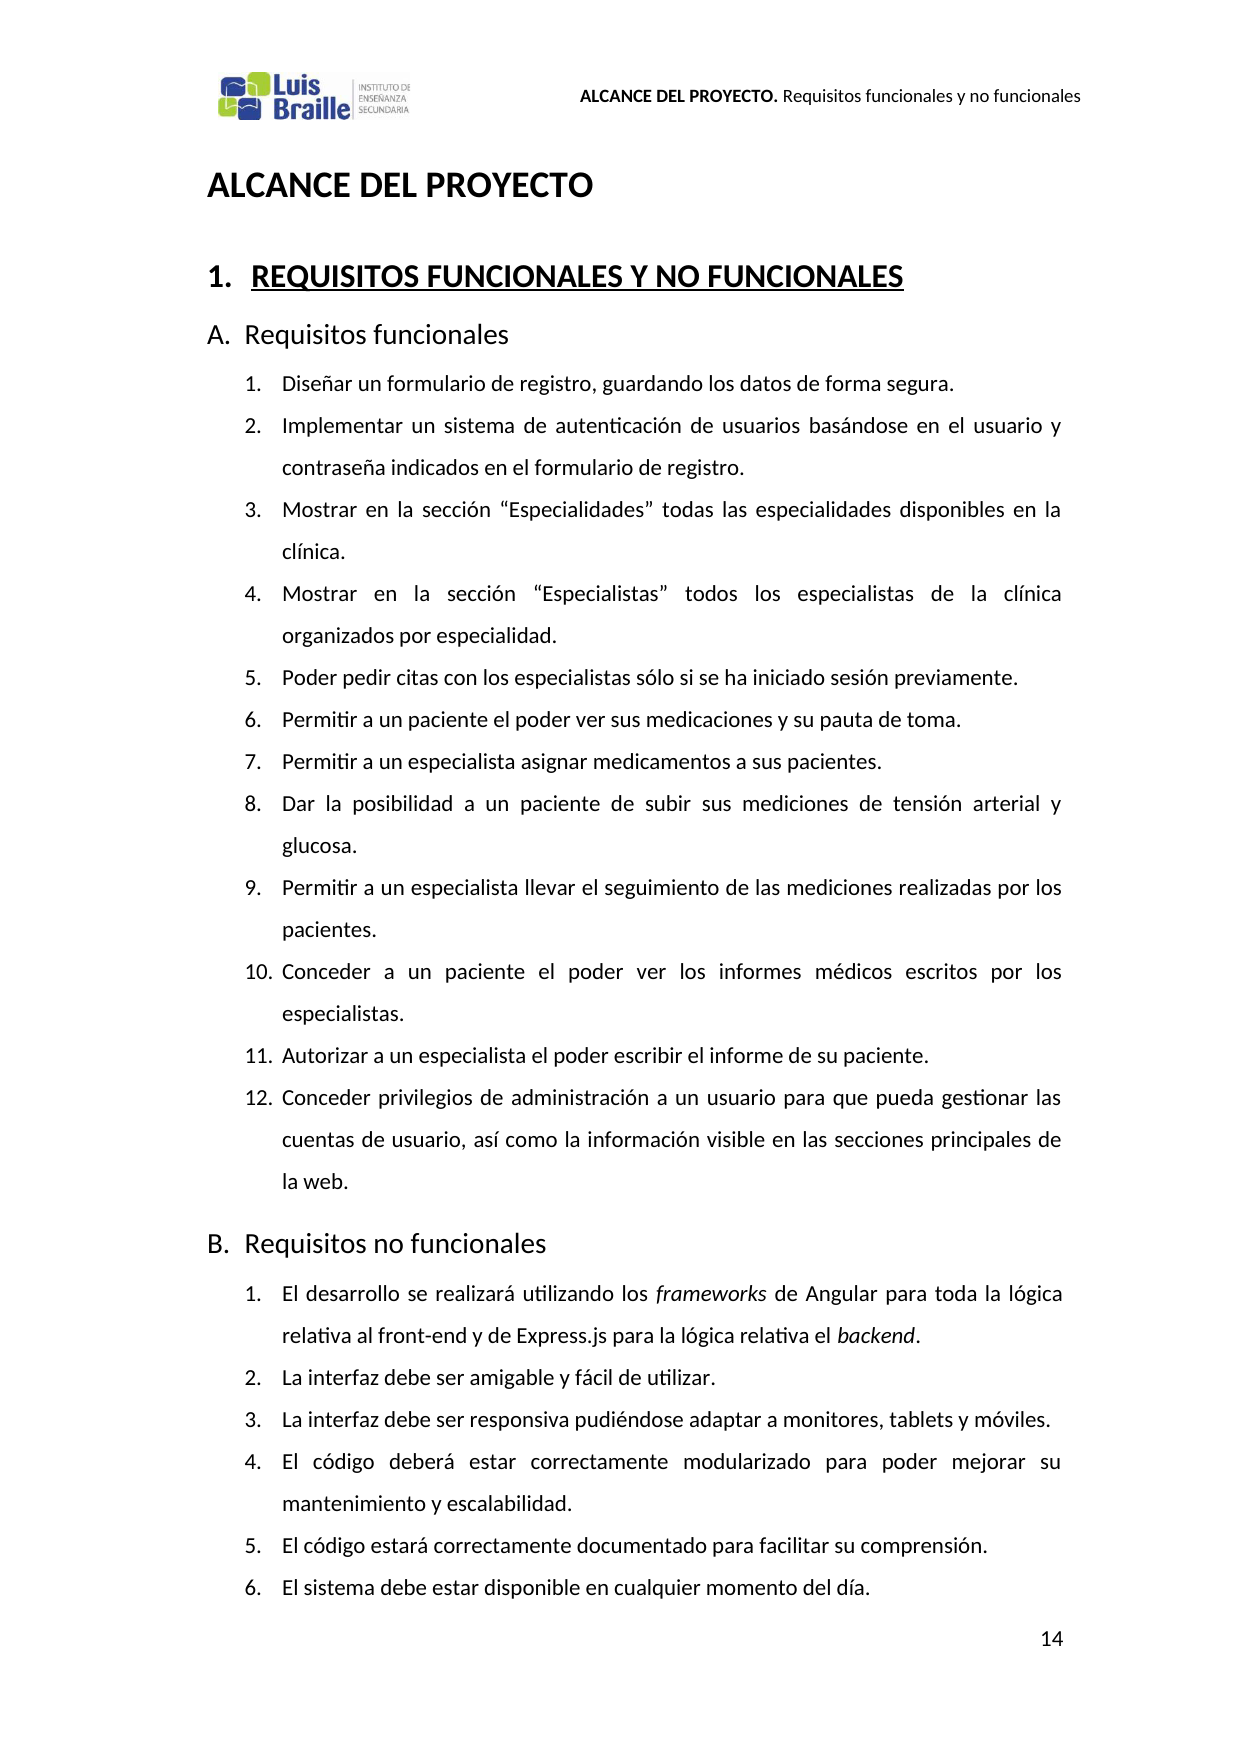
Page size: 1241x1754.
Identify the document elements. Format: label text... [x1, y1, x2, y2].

subtitle ALCANCE DEL PROYECTO [207, 161, 1063, 207]
list Implementar un sistema de autenticación de usuarios basándose en el usuario y contraseña indicados en el formulario de registro. [244, 411, 1063, 481]
list Conceder a un paciente el poder ver los informes médicos escritos por los especialistas. [244, 957, 1063, 1027]
list Permitir a un paciente el poder ver sus medicaciones y su pauta de toma. [244, 705, 1063, 733]
list Permitir a un especialista asignar medicamentos a sus pacientes. [244, 747, 1063, 775]
list Conceder privilegios de administración a un usuario para que pueda gestionar las cuentas de usuario, así como la información visible en las secciones principales de la web. [244, 1083, 1063, 1195]
list Poder pedir citas con los especialistas sólo si se ha iniciado sesión previamente. [244, 663, 1063, 691]
list Requisitos no funcionales [207, 1225, 1063, 1261]
list El código estará correctamente documentado para facilitar su comprensión. [244, 1531, 1063, 1559]
list Diseñar un formulario de registro, guardando los datos de forma segura. [244, 369, 1063, 397]
list Mostrar en la sección “Especialistas” todos los especialistas de la clínica organizados por especialidad. [244, 579, 1063, 649]
list Mostrar en la sección “Especialidades” todas las especialidades disponibles en la clínica. [244, 495, 1063, 565]
list El código deberá estar correctamente modularizado para poder mejorar su mantenimiento y escalabilidad. [244, 1447, 1063, 1517]
list La interfaz debe ser responsiva pudiéndose adaptar a monitores, tablets y móviles. [244, 1405, 1063, 1433]
list Autorizar a un especialista el poder escribir el informe de su paciente. [244, 1041, 1063, 1069]
list El sistema debe estar disponible en cualquier momento del día. [244, 1573, 1063, 1601]
list El desarrollo se realizará utilizando los frameworks de Angular para toda la lógica relativa al front-end y de Express.js para la lógica relativa el backend. [244, 1279, 1063, 1349]
list Requisitos funcionales [207, 316, 1063, 351]
list Permitir a un especialista llevar el seguimiento de las mediciones realizadas por los pacientes. [244, 873, 1063, 943]
list La interfaz debe ser amigable y fácil de utilizar. [244, 1363, 1063, 1391]
list Dar la posibilidad a un paciente de subir sus mediciones de tensión arterial y glucosa. [244, 789, 1063, 859]
subtitle REQUISITOS FUNCIONALES Y NO FUNCIONALES [207, 255, 1063, 295]
